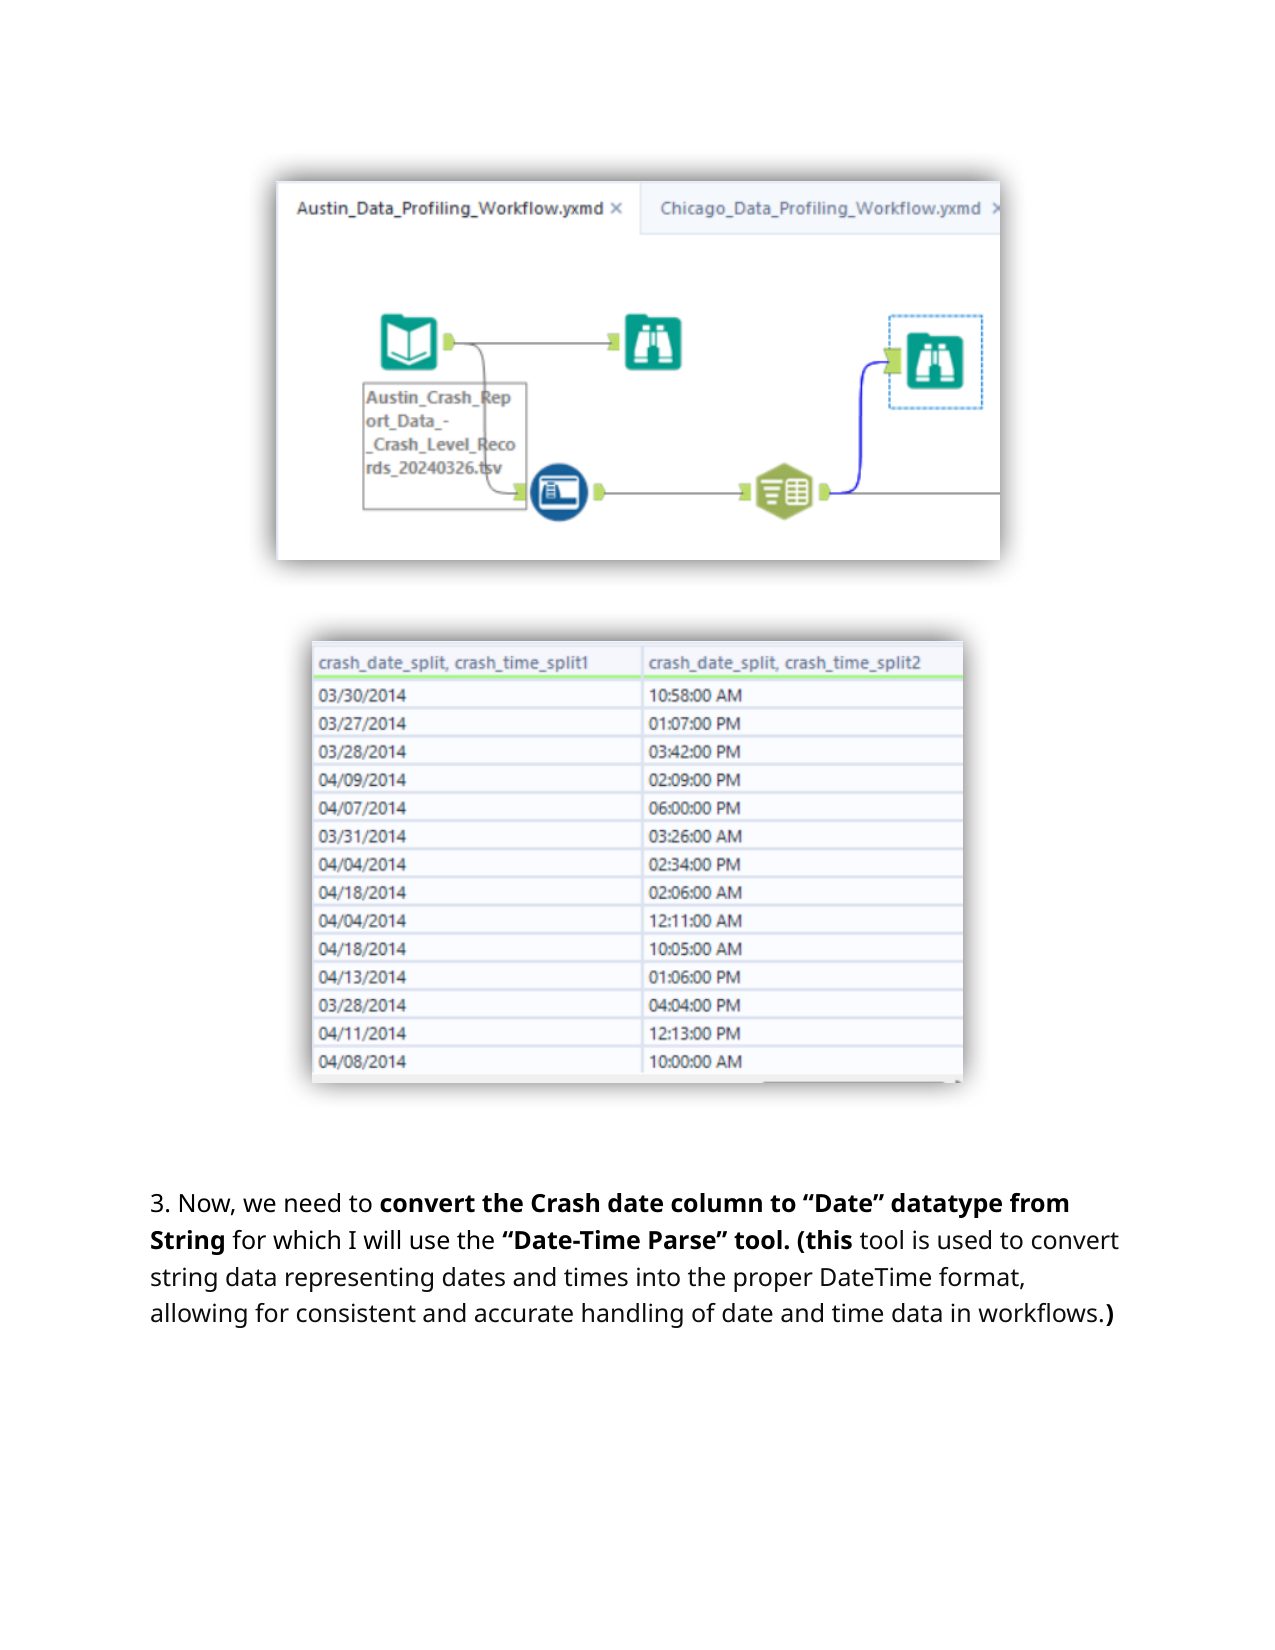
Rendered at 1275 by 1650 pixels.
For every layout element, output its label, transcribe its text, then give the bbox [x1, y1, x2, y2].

text 3. Now, we need to convert the Crash date column to “Date” datatype from String for which I will use the “Date-Time Parse” tool. (this tool is used to convert string data representing dates and times into the proper DateTime format, allowing for consistent and accurate handling of date and time data in workflows.) [150, 1186, 1125, 1330]
picture [312, 641, 963, 1083]
picture [276, 181, 1000, 560]
